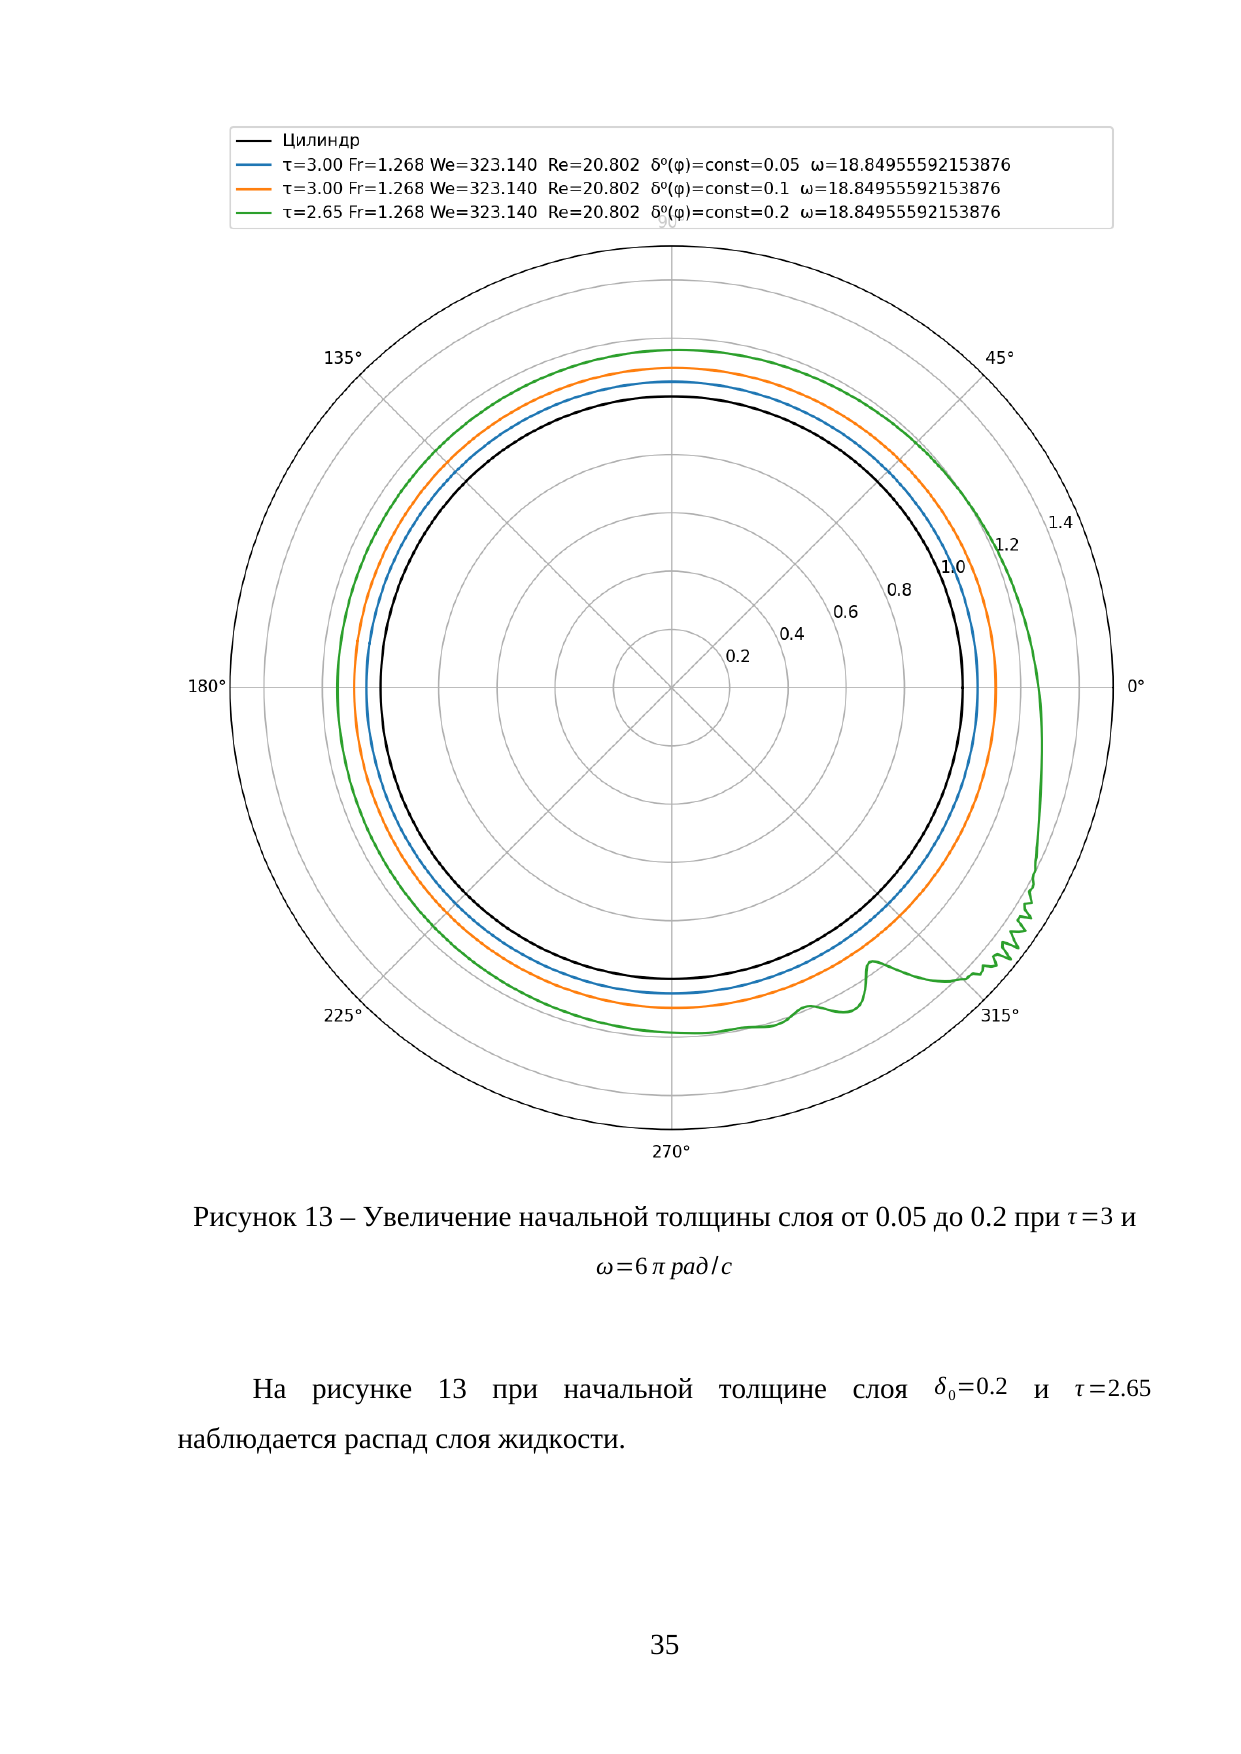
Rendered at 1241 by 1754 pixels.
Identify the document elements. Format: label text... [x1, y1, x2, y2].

text Рисунок 13 – Увеличение начальной толщины слоя от 0.05 до 0.2 при и [177, 1199, 1152, 1283]
picture [177, 118, 1152, 1173]
text На рисунке 13 при начальной толщине слоя и наблюдается распад слоя жидкости. [177, 1371, 1152, 1455]
